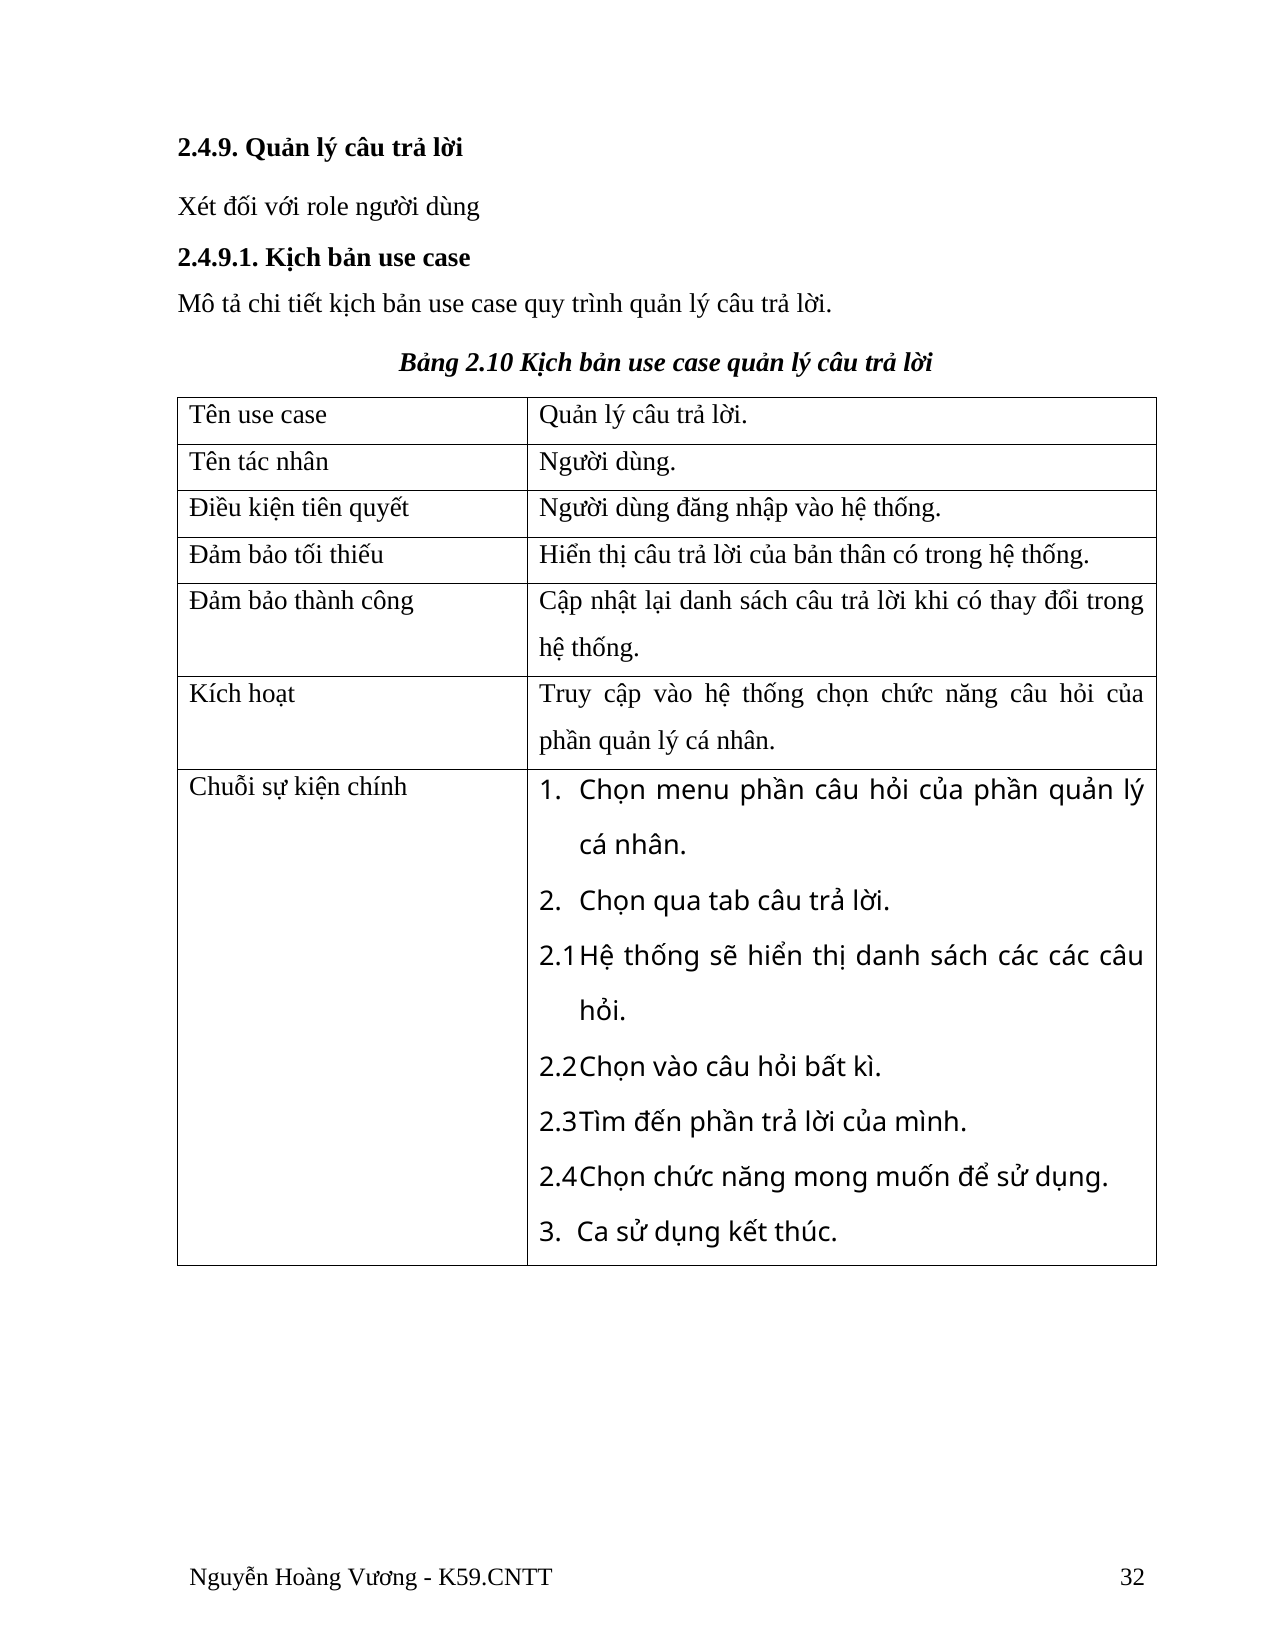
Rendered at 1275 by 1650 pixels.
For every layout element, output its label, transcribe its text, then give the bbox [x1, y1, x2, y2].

table_cell Điều kiện tiên quyết [178, 491, 527, 537]
table_cell Chuỗi sự kiện chính [178, 770, 527, 1265]
text Mô tả chi tiết kịch bản use case quy trình quản lý câu trả lời. [177, 287, 1157, 318]
table_cell Đảm bảo thành công [178, 584, 527, 676]
table_cell Kích hoạt [178, 677, 527, 769]
subtitle Kịch bản use case [177, 241, 1157, 272]
table_header Tên use case [178, 398, 527, 444]
table_header Quản lý câu trả lời. [528, 398, 1156, 444]
table_cell Truy cập vào hệ thống chọn chức năng câu hỏi của phần quản lý cá nhân. [528, 677, 1156, 769]
table_cell Hiển thị câu trả lời của bản thân có trong hệ thống. [528, 538, 1156, 583]
table_cell Tên tác nhân [178, 445, 527, 490]
table_cell Đảm bảo tối thiếu [178, 538, 527, 583]
table_cell Cập nhật lại danh sách câu trả lời khi có thay đổi trong hệ thống. [528, 584, 1156, 676]
subtitle Quản lý câu trả lời [177, 131, 1157, 162]
table_cell Người dùng. [528, 445, 1156, 490]
text Xét đối với role người dùng [177, 190, 1157, 221]
table_cell Chọn menu phần câu hỏi của phần quản lý cá nhân. Chọn qua tab câu trả lời. Hệ thống sẽ hiển thị danh sách các các câu hỏi. Chọn vào câu hỏi bất kì. Tìm đến phần trả lời của mình. Chọn chức năng mong muốn để sử dụng. Ca sử dụng kết thúc. [528, 770, 1156, 1265]
table_cell Người dùng đăng nhập vào hệ thống. [528, 491, 1156, 537]
